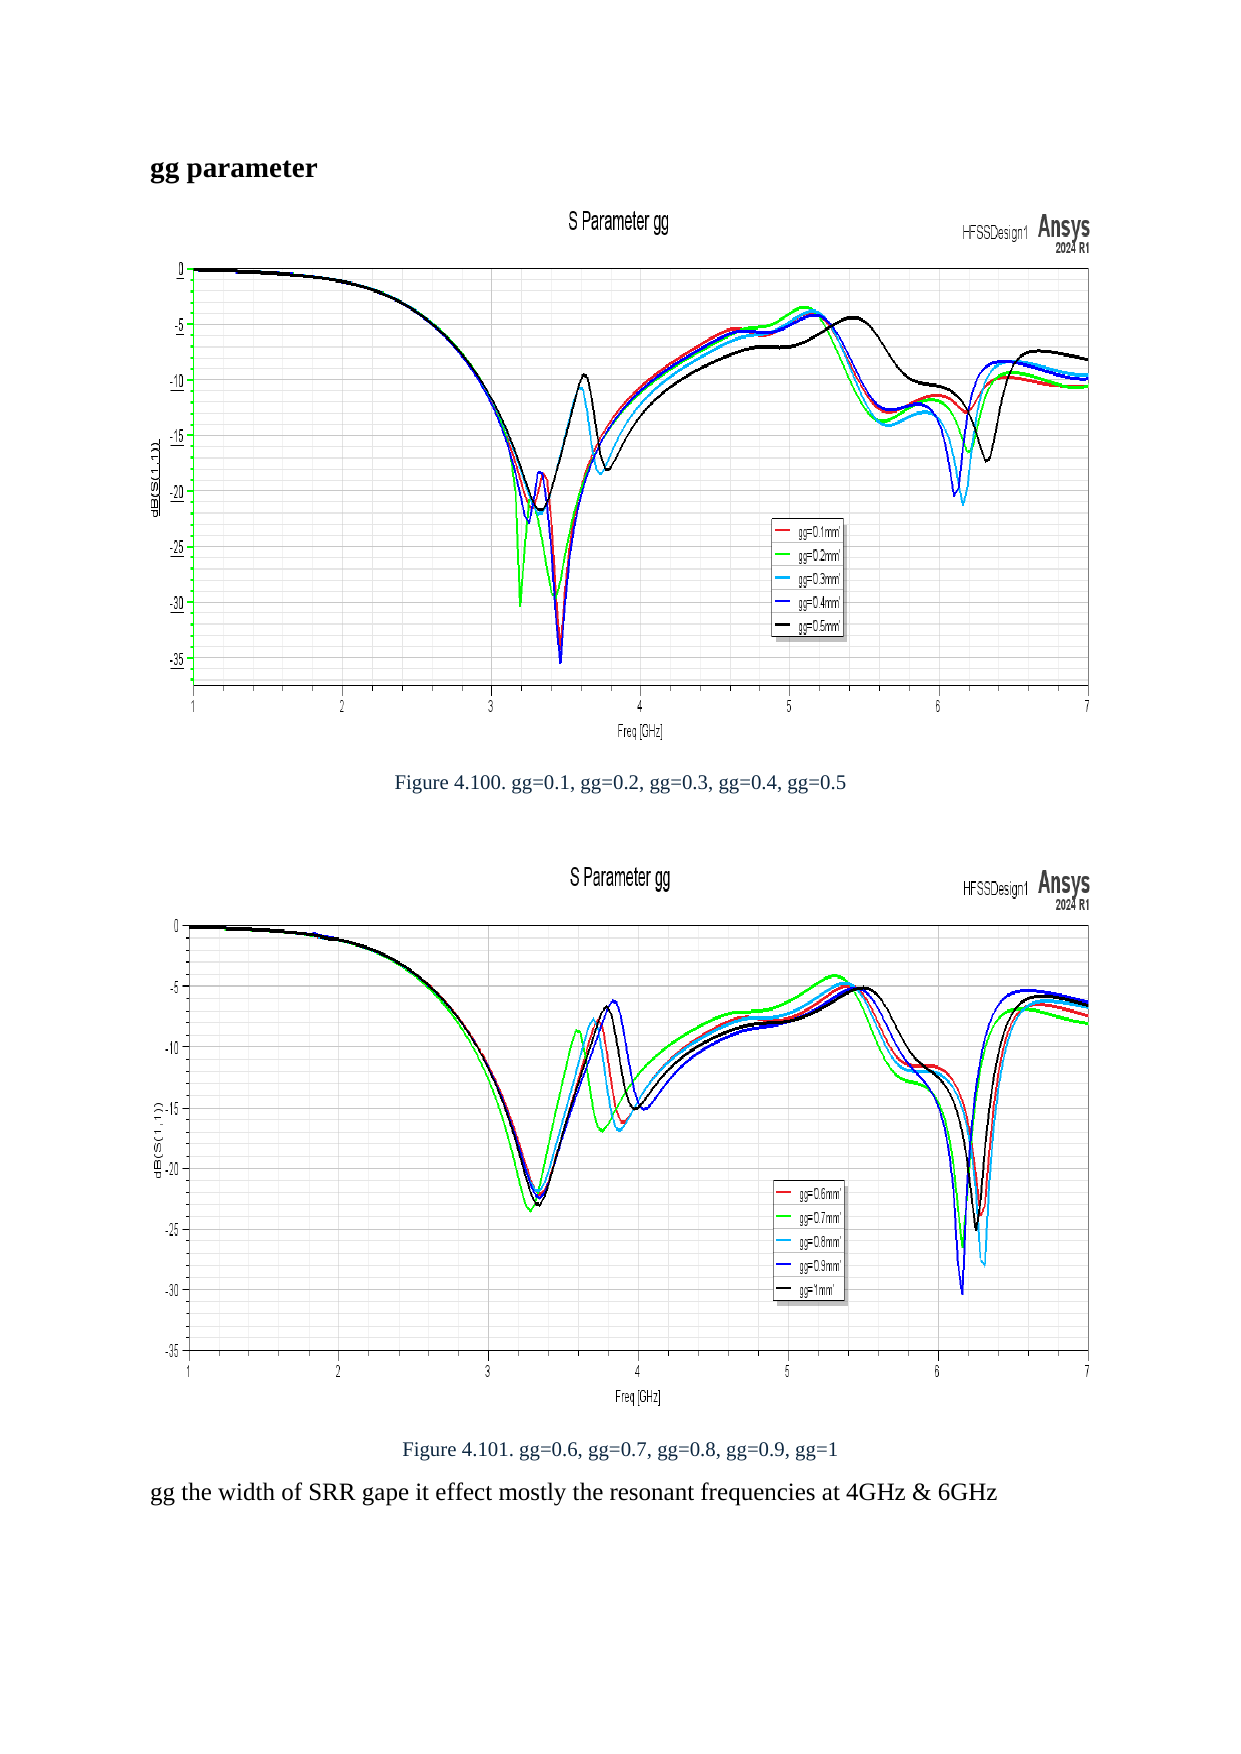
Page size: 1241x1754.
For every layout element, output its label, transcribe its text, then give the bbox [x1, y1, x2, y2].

picture [150, 209, 1095, 745]
picture [150, 866, 1095, 1412]
text gg the width of SRR gape it effect mostly the resonant frequencies at 4GHz & 6GHz [150, 1477, 1090, 1506]
text gg parameter [150, 150, 1090, 183]
